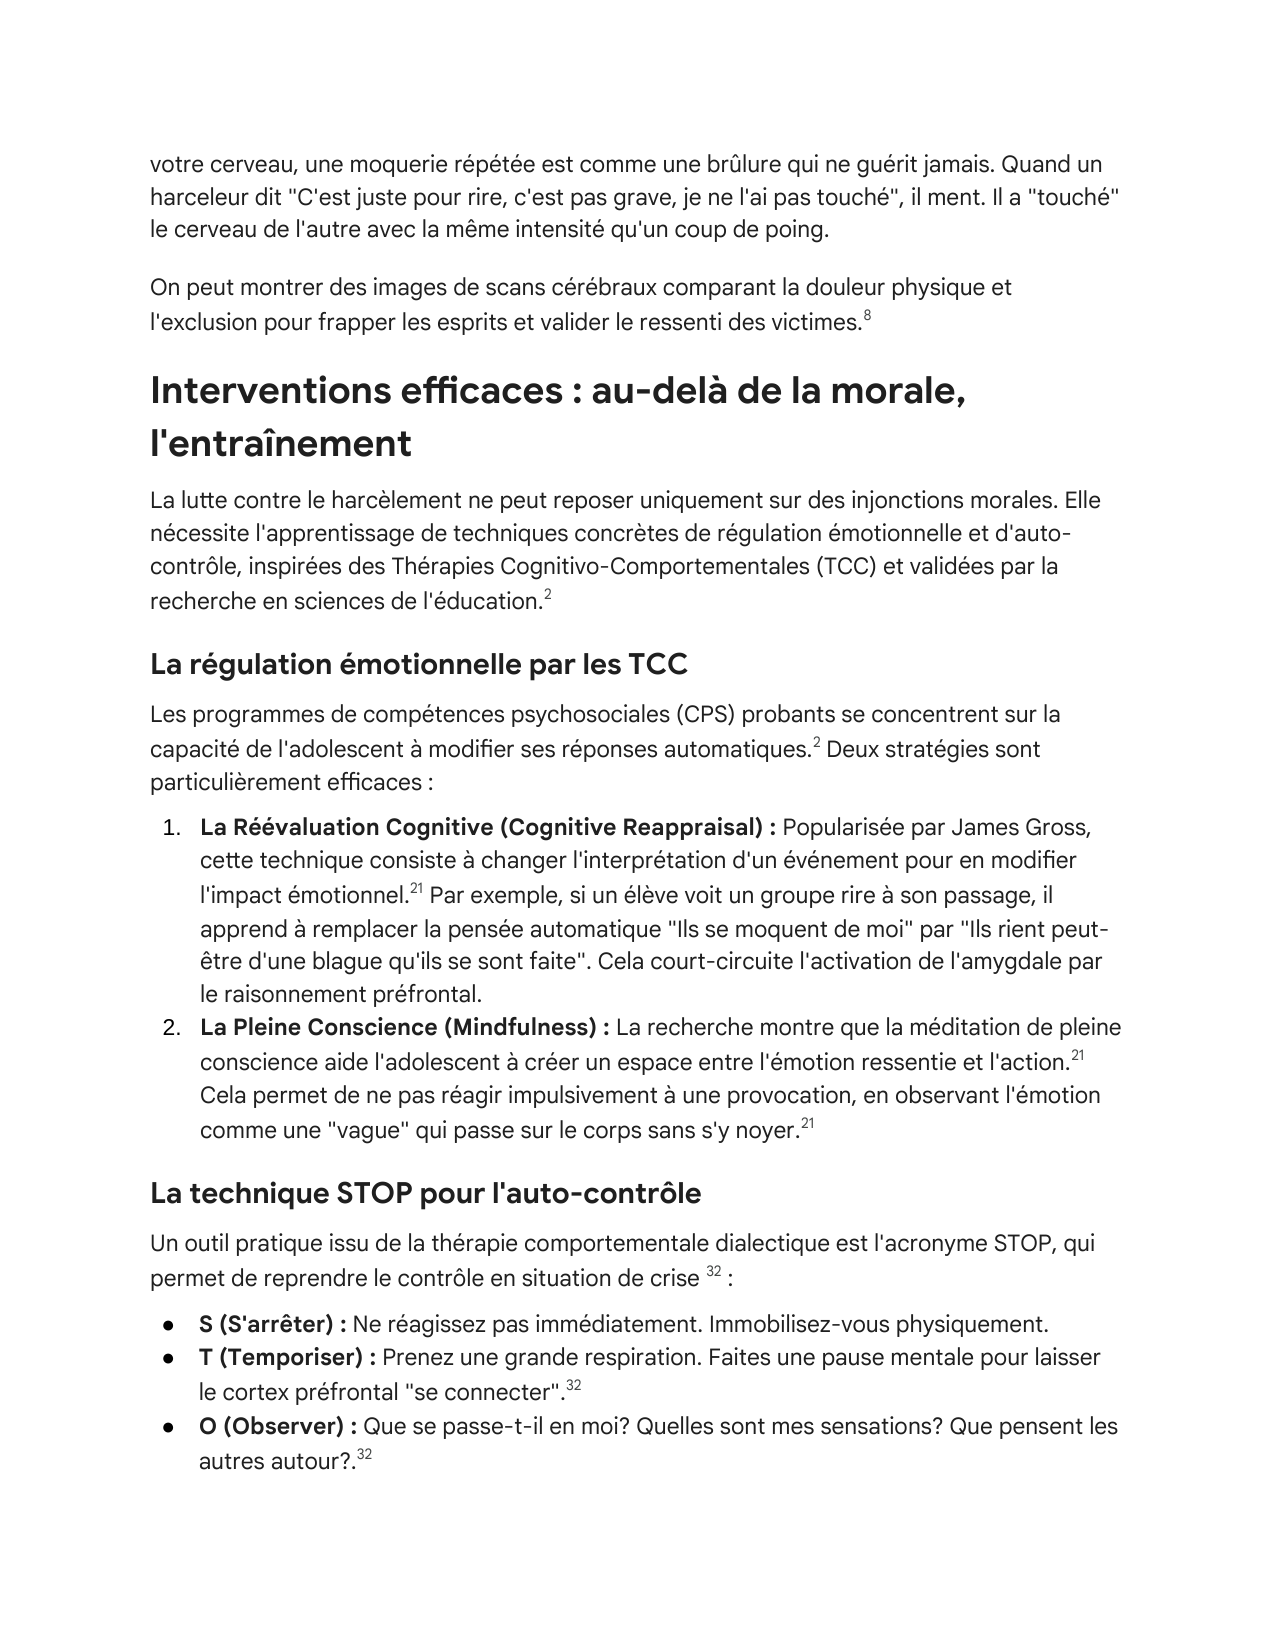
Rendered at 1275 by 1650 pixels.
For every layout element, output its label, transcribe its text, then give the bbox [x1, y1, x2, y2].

subtitle Interventions efficaces : au-delà de la morale, l'entraînement [150, 367, 1125, 467]
list O (Observer) : Que se passe-t-il en moi? Quelles sont mes sensations? Que pensent les autres autour?.32 [161, 1412, 1125, 1477]
subtitle La technique STOP pour l'auto-contrôle [150, 1175, 1125, 1212]
subtitle La régulation émotionnelle par les TCC [150, 646, 1125, 682]
text La lutte contre le harcèlement ne peut reposer uniquement sur des injonctions morales. Elle nécessite l'apprentissage de techniques concrètes de régulation émotionnelle et d'auto-contrôle, inspirées des Thérapies Cognitivo-Comportementales (TCC) et validées par la recherche en sciences de l'éducation.2 [150, 487, 1125, 616]
list S (S'arrêter) : Ne réagissez pas immédiatement. Immobilisez-vous physiquement. [161, 1311, 1125, 1339]
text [150, 150, 1125, 244]
list T (Temporiser) : Prenez une grande respiration. Faites une pause mentale pour laisser le cortex préfrontal "se connecter".32 [161, 1343, 1125, 1408]
text Les programmes de compétences psychosociales (CPS) probants se concentrent sur la capacité de l'adolescent à modifier ses réponses automatiques.2 Deux stratégies sont particulièrement efficaces : [150, 700, 1125, 797]
list La Réévaluation Cognitive (Cognitive Reappraisal) : Popularisée par James Gross, cette technique consiste à changer l'interprétation d'un événement pour en modifier l'impact émotionnel.21 Par exemple, si un élève voit un groupe rire à son passage, il apprend à remplacer la pensée automatique "Ils se moquent de moi" par "Ils rient peut-être d'une blague qu'ils se sont faite". Cela court-circuite l'activation de l'amygdale par le raisonnement préfrontal. [162, 814, 1125, 1009]
list La Pleine Conscience (Mindfulness) : La recherche montre que la méditation de pleine conscience aide l'adolescent à créer un espace entre l'émotion ressentie et l'action.21 Cela permet de ne pas réagir impulsivement à une provocation, en observant l'émotion comme une "vague" qui passe sur le corps sans s'y noyer.21 [162, 1013, 1125, 1146]
text On peut montrer des images de scans cérébraux comparant la douleur physique et l'exclusion pour frapper les esprits et valider le ressenti des victimes.8 [150, 273, 1125, 338]
text Un outil pratique issu de la thérapie comportementale dialectique est l'acronyme STOP, qui permet de reprendre le contrôle en situation de crise 32 : [150, 1229, 1125, 1294]
